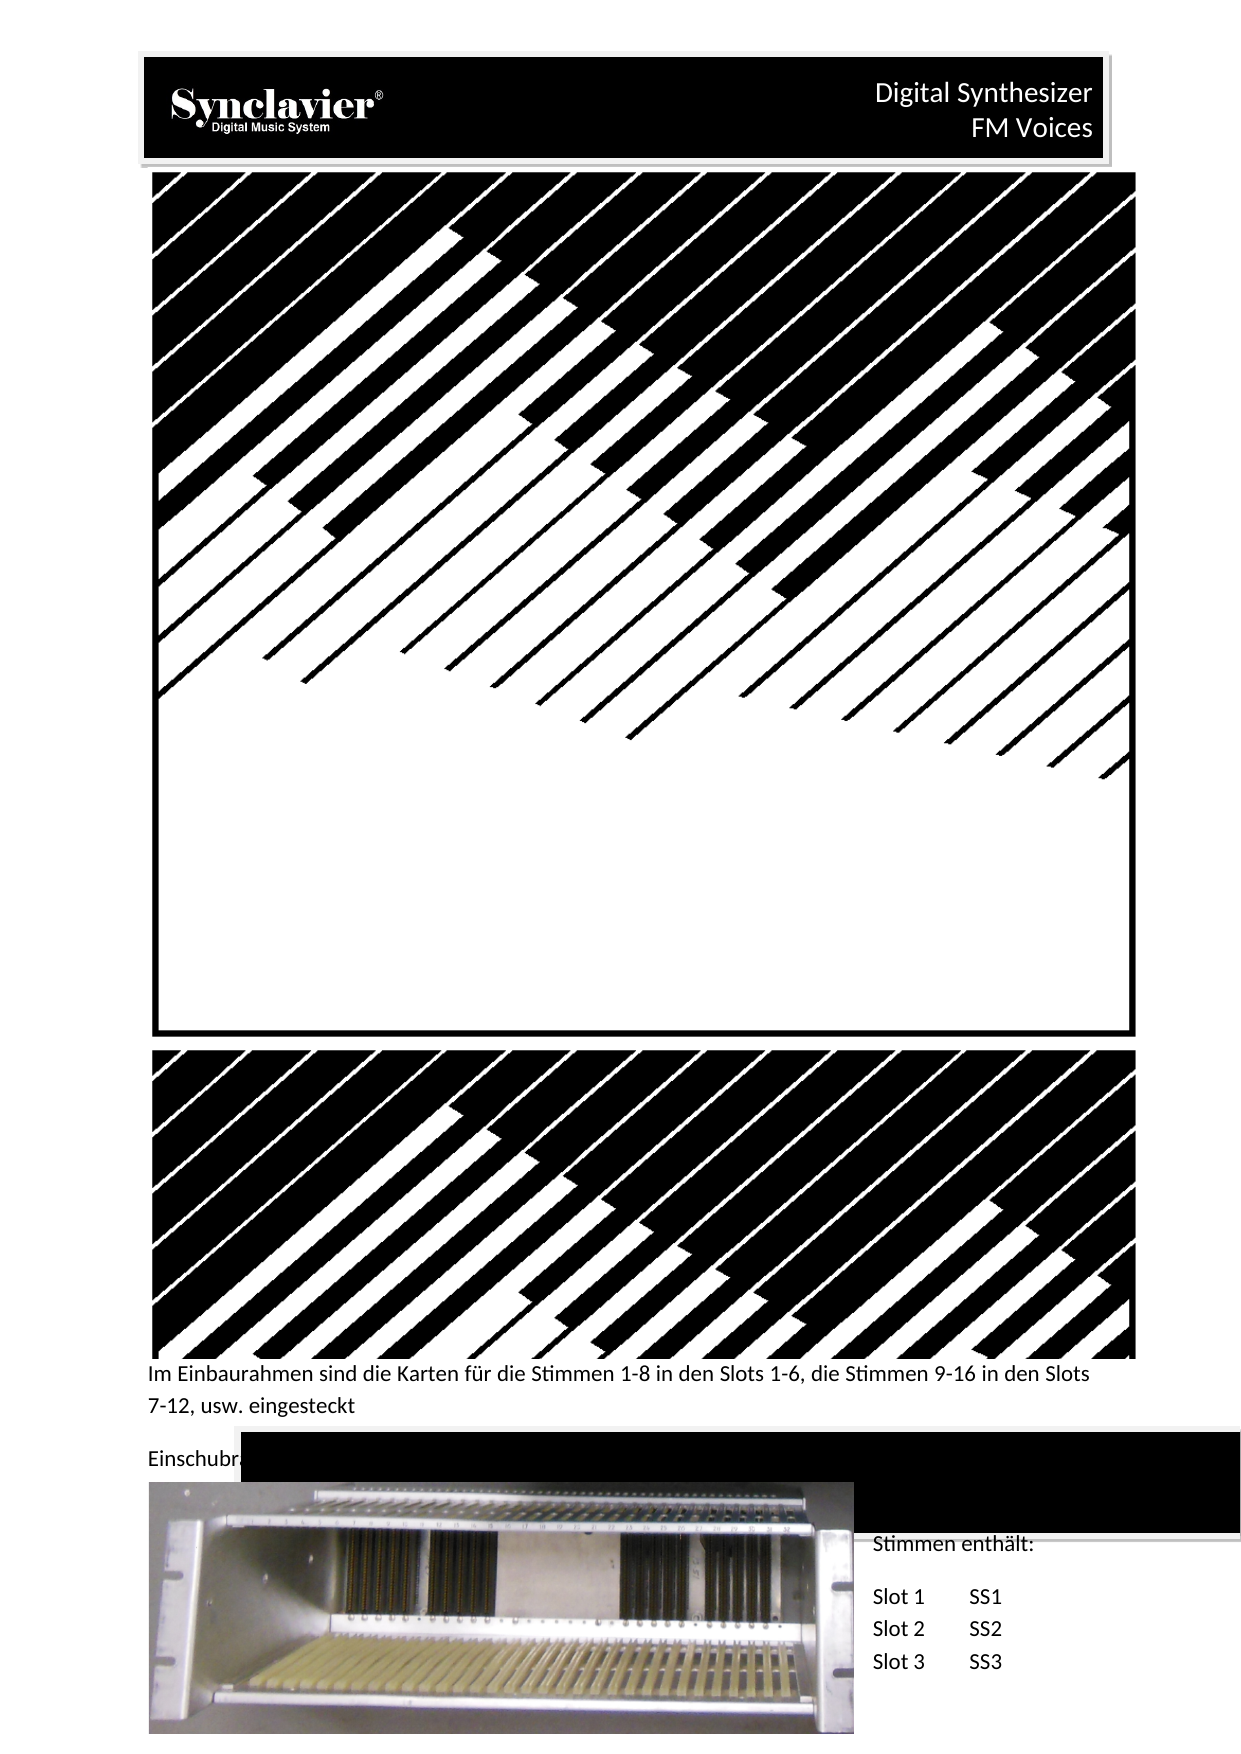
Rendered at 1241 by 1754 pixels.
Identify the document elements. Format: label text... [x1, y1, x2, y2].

picture [147, 1045, 1143, 1359]
picture [147, 167, 1143, 1042]
text Einschubrahmen mit 32 Slots [148, 1444, 1093, 1472]
text Slot 3 SS3 [854, 1647, 1093, 1675]
text Slot 1 SS1 [854, 1582, 1093, 1610]
text Slot 2 SS2 [854, 1614, 1093, 1643]
text Im Einbaurahmen sind die Karten für die Stimmen 1-8 in den Slots 1-6, die Stimmen 9-16 in den Slots 7-12, usw. eingesteckt [148, 1359, 1093, 1419]
picture [158, 70, 392, 142]
text Ein Satz Karten für 8 Stimmen enthält: [854, 1497, 1093, 1557]
picture [147, 1482, 854, 1733]
